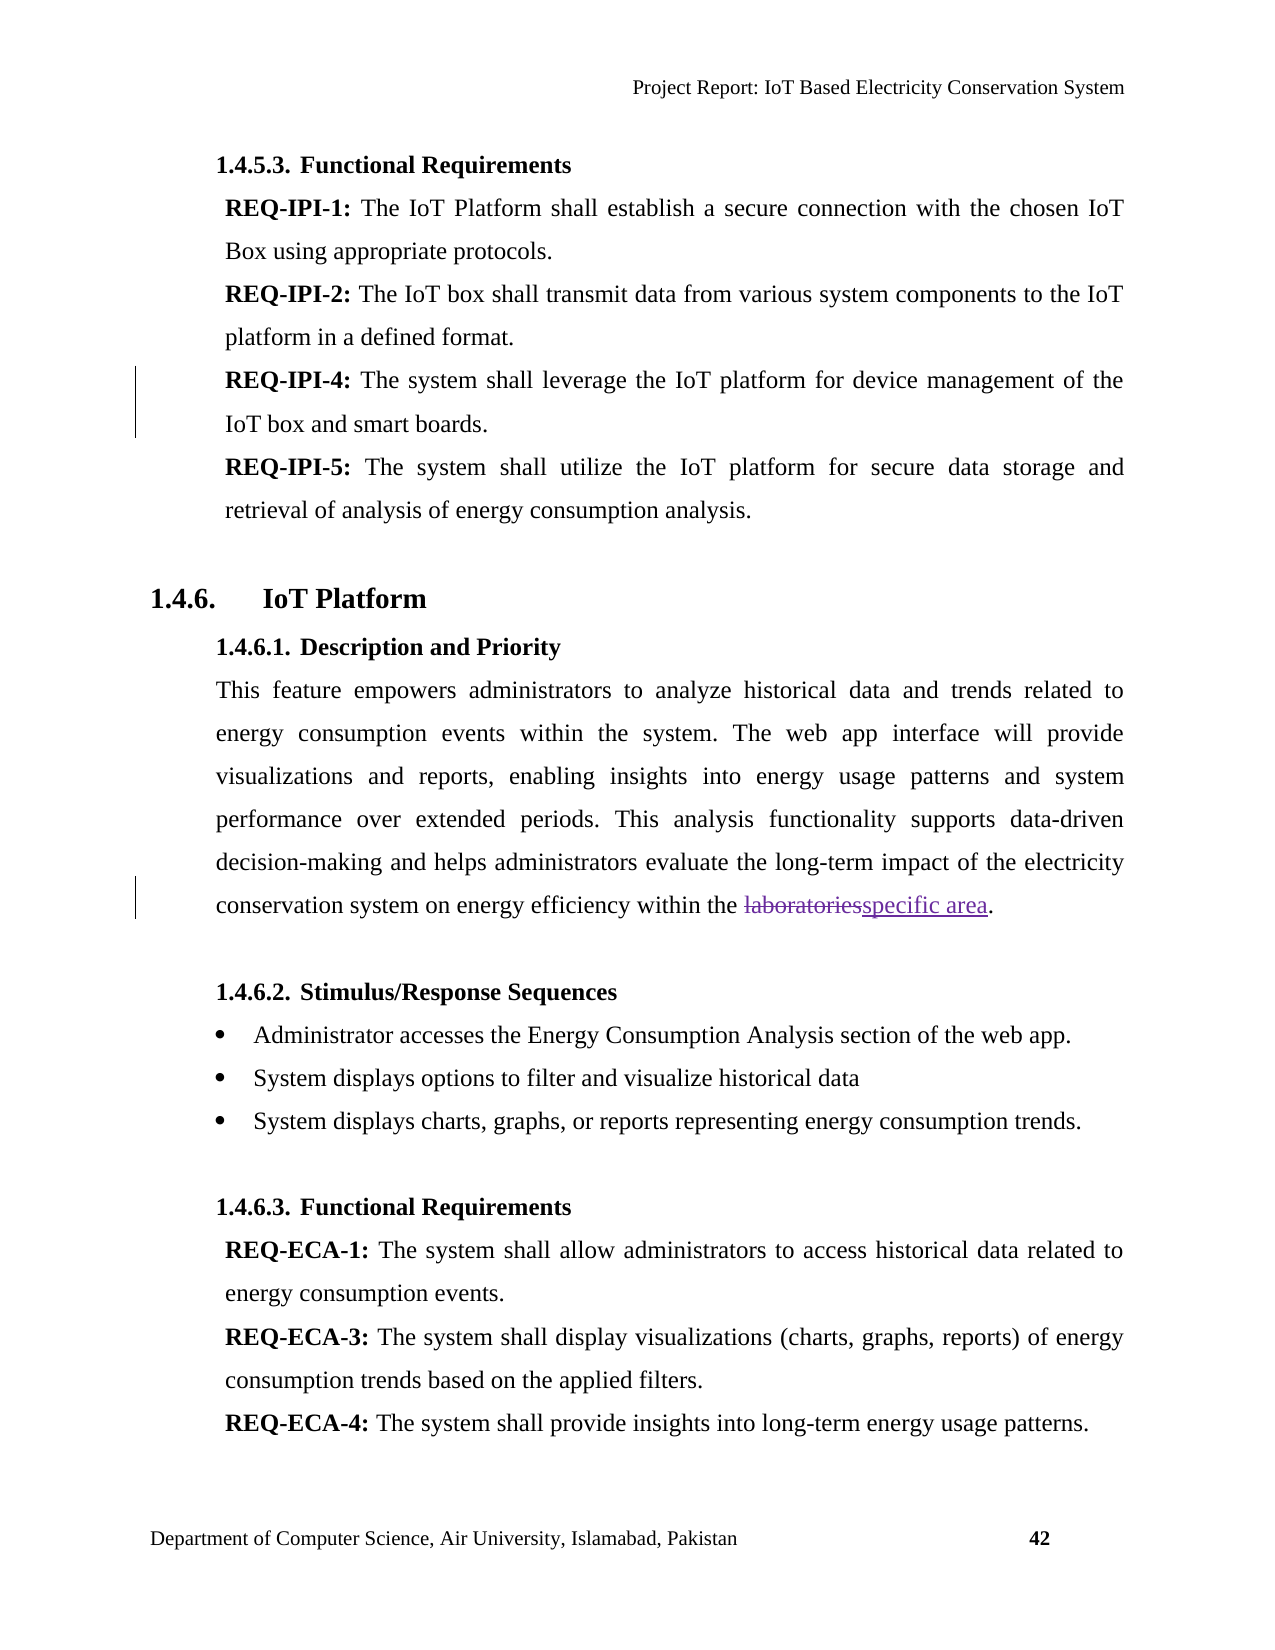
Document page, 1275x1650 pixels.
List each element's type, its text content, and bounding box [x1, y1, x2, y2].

list System displays options to filter and visualize historical data [216, 1063, 1125, 1092]
text REQ-IPI-4: The system shall leverage the IoT platform for device management of the IoT box and smart boards. [225, 366, 1125, 437]
subtitle Functional Requirements [216, 1192, 1125, 1221]
text REQ-IPI-1: The IoT Platform shall establish a secure connection with the chosen IoT Box using appropriate protocols. [225, 193, 1125, 265]
subtitle Description and Priority [216, 632, 1125, 660]
subtitle Functional Requirements [216, 150, 1125, 179]
subtitle Stimulus/Response Sequences [216, 977, 1125, 1005]
text This feature empowers administrators to analyze historical data and trends related to energy consumption events within the system. The web app interface will provide visualizations and reports, enabling insights into energy usage patterns and system performance over extended periods. This analysis functionality supports data-driven decision-making and helps administrators evaluate the long-term impact of the electricity conservation system on energy efficiency within the . [216, 675, 1125, 919]
text REQ-IPI-2: The IoT box shall transmit data from various system components to the IoT platform in a defined format. [225, 279, 1125, 351]
text REQ-IPI-5: The system shall utilize the IoT platform for secure data storage and retrieval of analysis of energy consumption analysis. [225, 452, 1125, 524]
text REQ-ECA-1: The system shall allow administrators to access historical data related to energy consumption events. [225, 1235, 1125, 1307]
list Administrator accesses the Energy Consumption Analysis section of the web app. [216, 1020, 1125, 1048]
subtitle IoT Platform [150, 581, 1125, 615]
list System displays charts, graphs, or reports representing energy consumption trends. [216, 1106, 1125, 1135]
text REQ-ECA-4: The system shall provide insights into long-term energy usage patterns. [187, 1408, 1125, 1437]
text REQ-ECA-3: The system shall display visualizations (charts, graphs, reports) of energy consumption trends based on the applied filters. [225, 1322, 1125, 1393]
